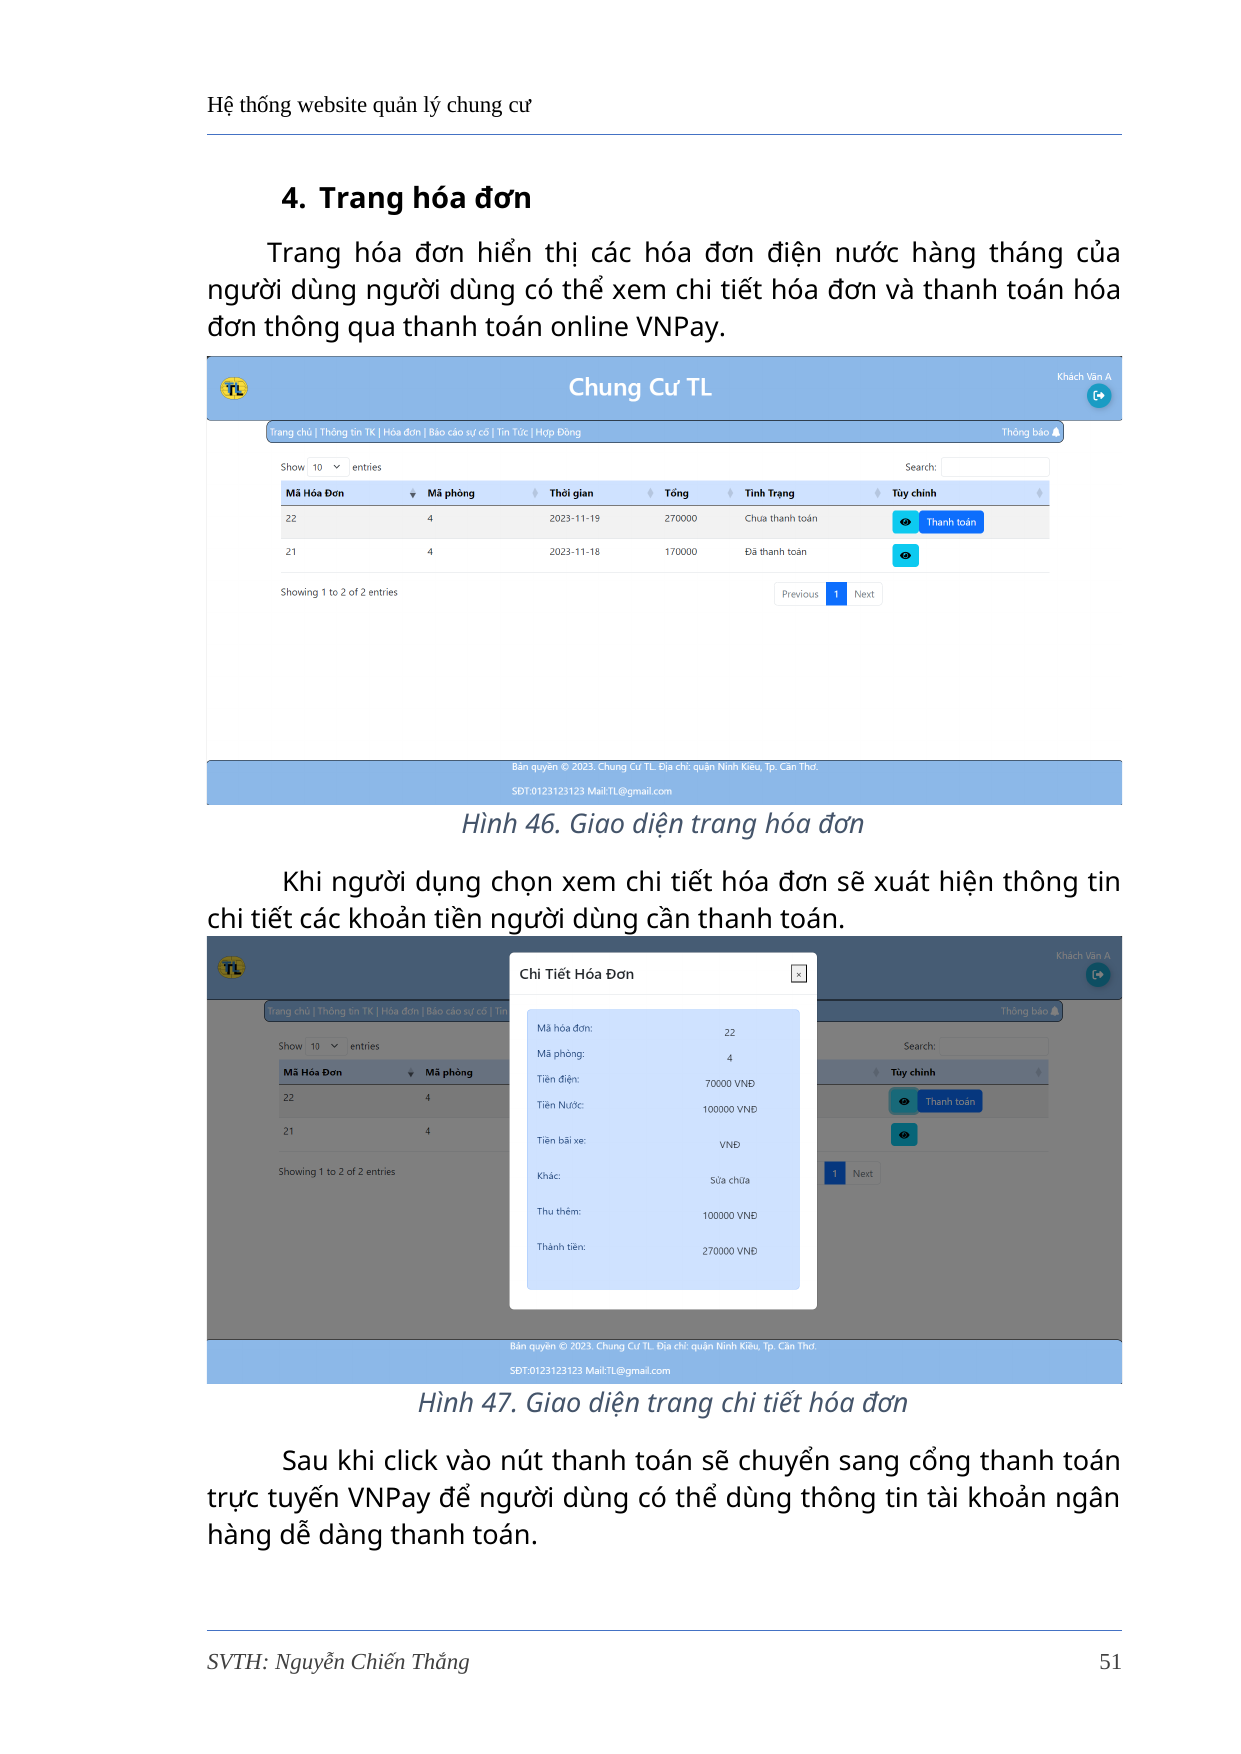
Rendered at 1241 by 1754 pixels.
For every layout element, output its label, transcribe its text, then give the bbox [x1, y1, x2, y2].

text Hình 47. Giao diện trang chi tiết hóa đơn [207, 1384, 1122, 1421]
picture [206, 936, 1123, 1384]
text Trang hóa đơn hiển thị các hóa đơn điện nước hàng tháng của người dùng người dùng có thể xem chi tiết hóa đơn và thanh toán hóa đơn thông qua thanh toán online VNPay. [207, 233, 1122, 344]
subtitle Trang hóa đơn [281, 177, 1122, 217]
picture [206, 356, 1123, 805]
text Hình 46. Giao diện trang hóa đơn [207, 805, 1122, 842]
text Khi người dụng chọn xem chi tiết hóa đơn sẽ xuát hiện thông tin chi tiết các khoản tiền người dùng cần thanh toán. [207, 863, 1122, 936]
text Sau khi click vào nút thanh toán sẽ chuyển sang cổng thanh toán trực tuyến VNPay để người dùng có thể dùng thông tin tài khoản ngân hàng dễ dàng thanh toán. [207, 1442, 1122, 1552]
